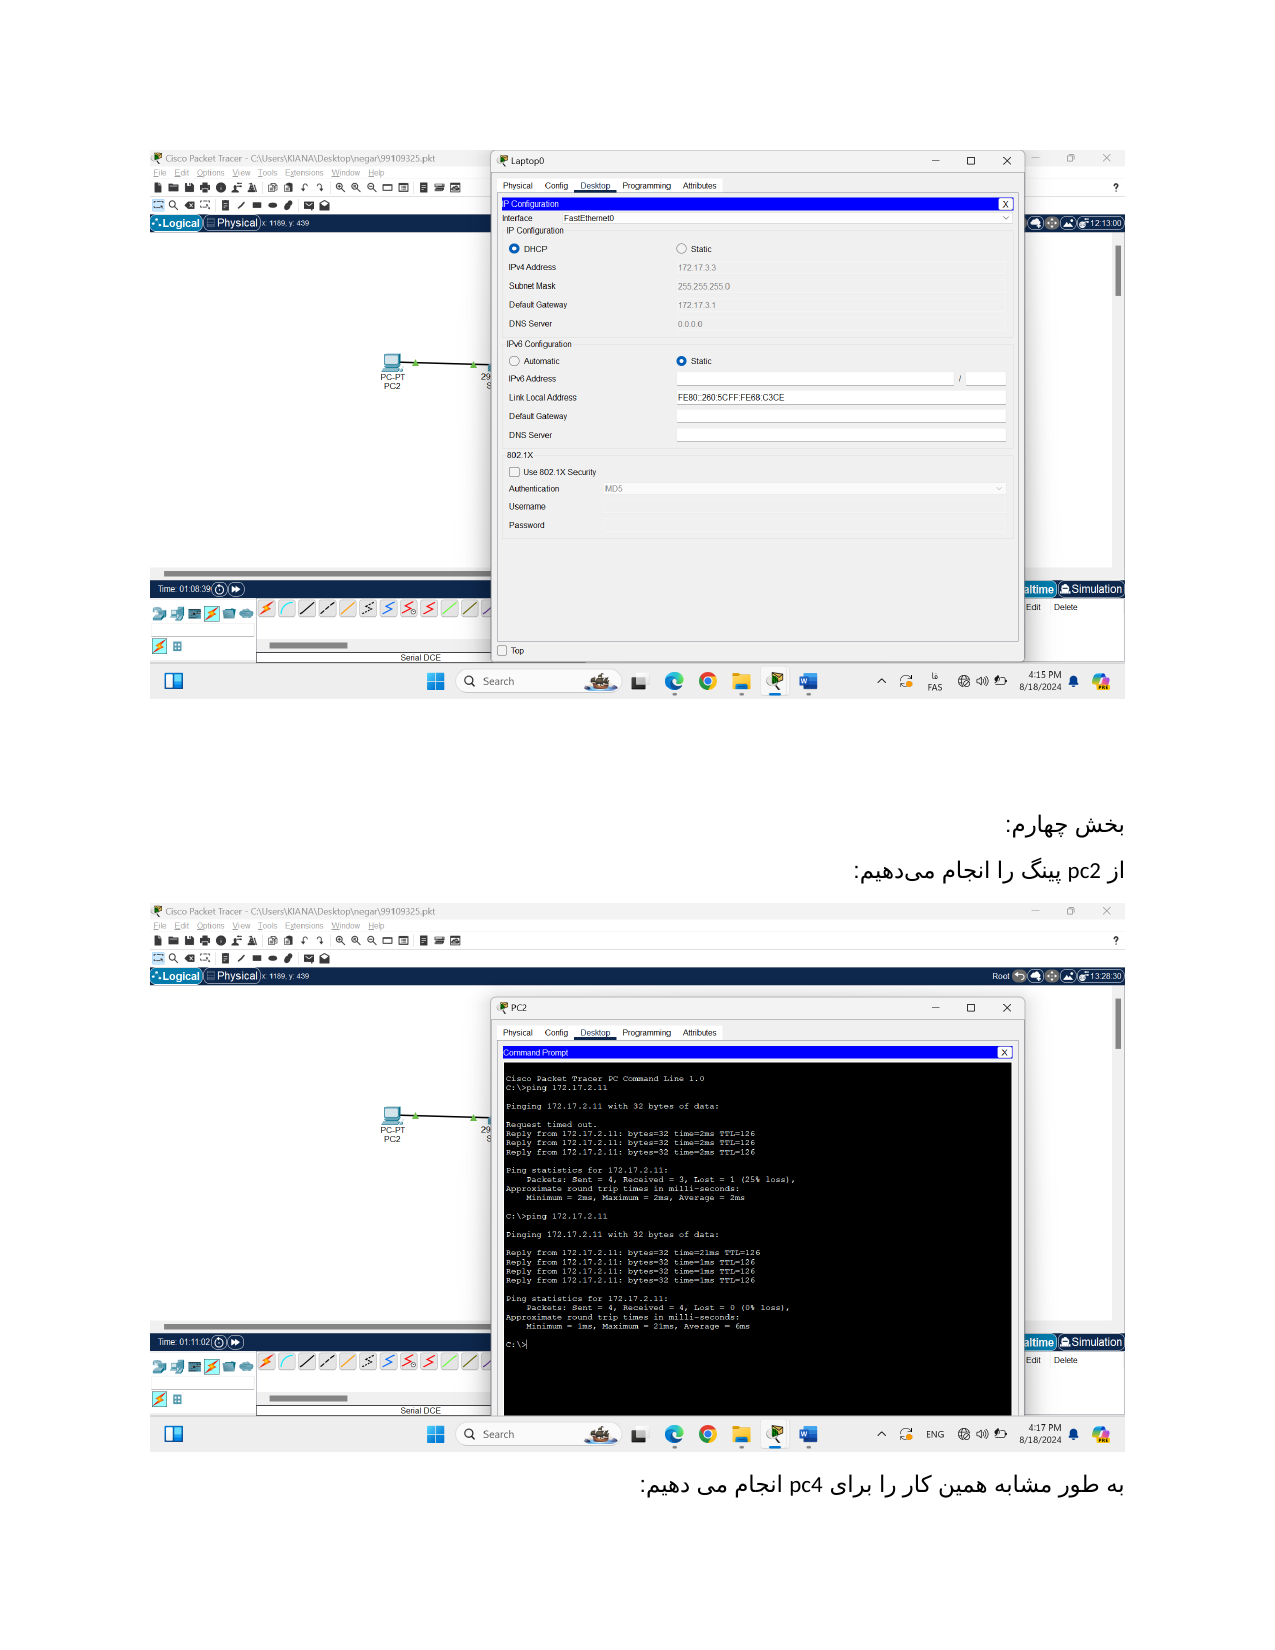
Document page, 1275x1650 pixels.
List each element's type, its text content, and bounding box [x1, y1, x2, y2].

picture [150, 903, 1125, 1452]
picture [150, 150, 1125, 699]
picture [192, 220, 199, 226]
text از pc2 پینگ را انجام می‌دهیم: [150, 856, 1125, 884]
text به طور مشابه همین کار را برای pc4 انجام می دهیم: [150, 1470, 1125, 1498]
text بخش چهارم: [150, 811, 1125, 837]
picture [192, 973, 199, 979]
